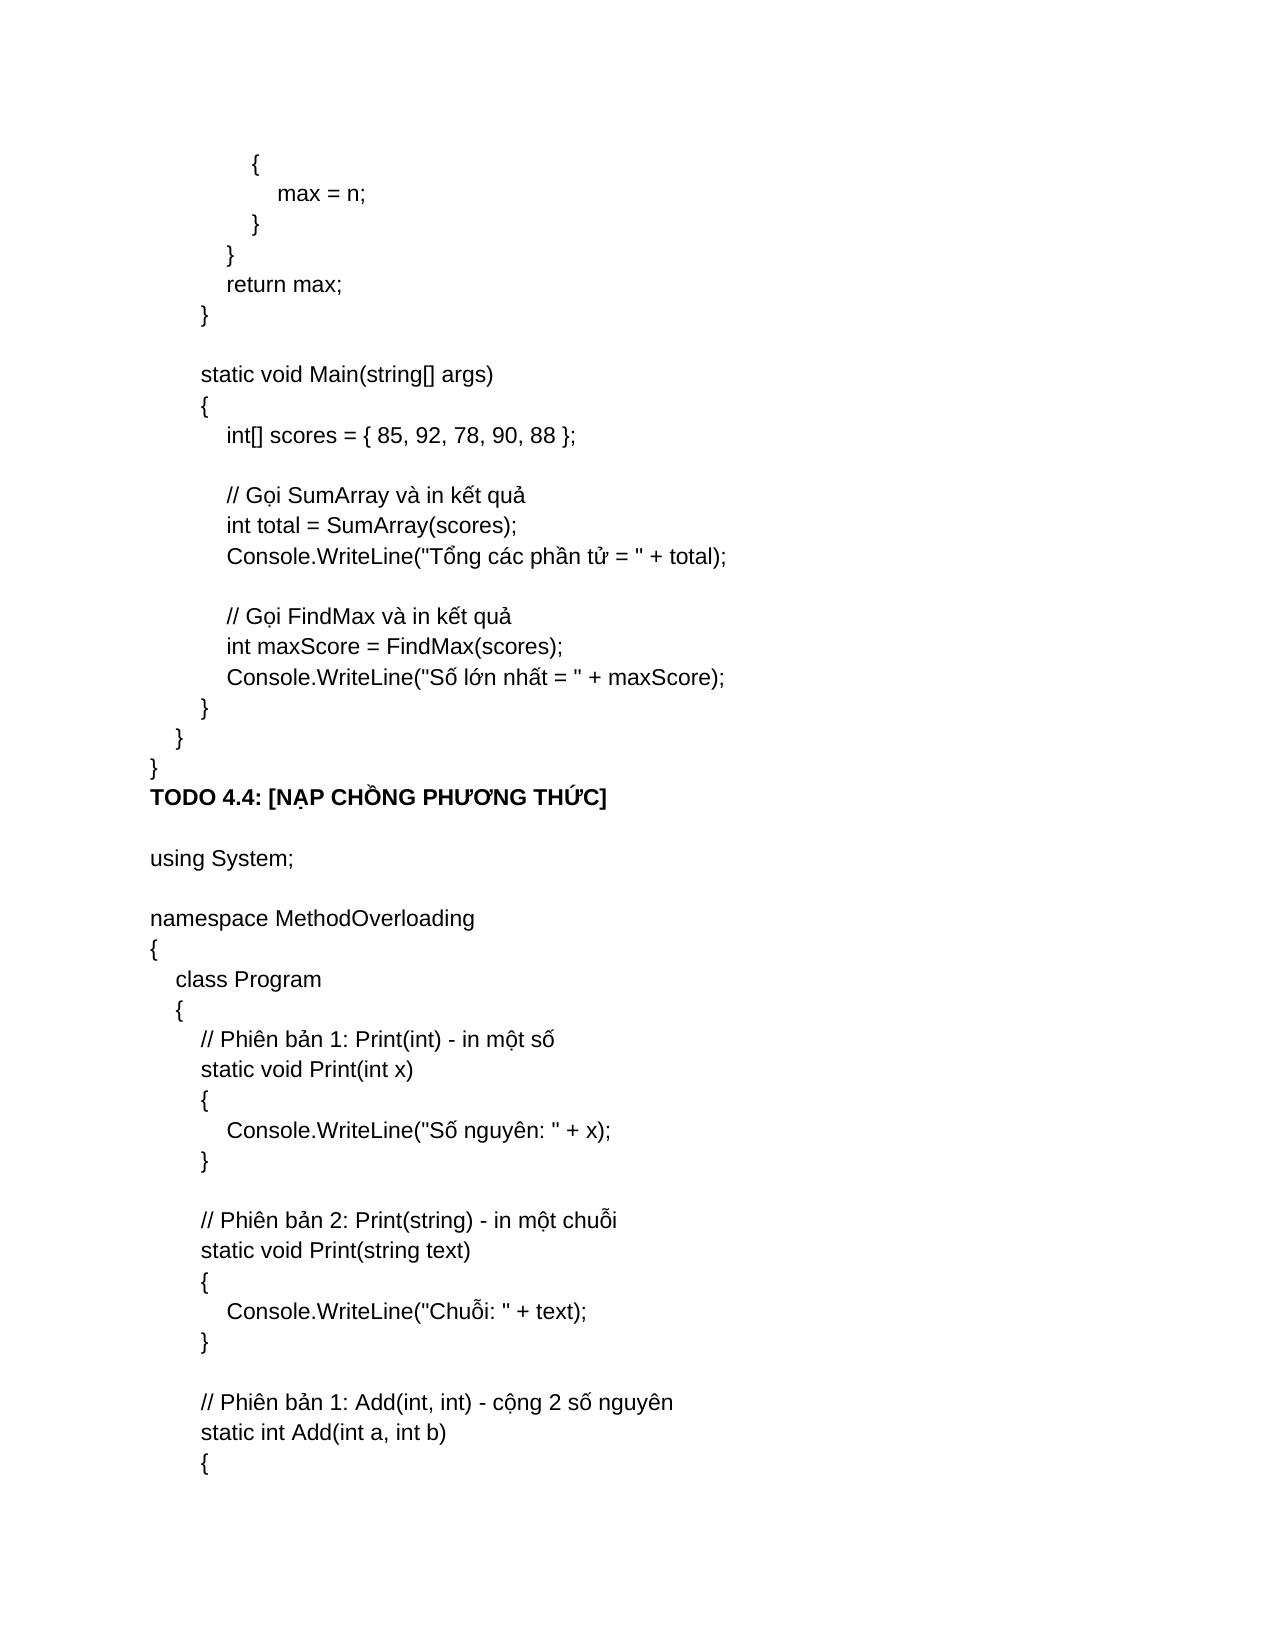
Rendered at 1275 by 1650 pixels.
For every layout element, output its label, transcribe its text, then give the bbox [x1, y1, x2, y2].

text // Gọi SumArray và in kết quả [150, 482, 1125, 509]
text int[] scores = { 85, 92, 78, 90, 88 }; [150, 422, 1125, 448]
text static void Main(string[] args) [150, 361, 1125, 388]
text class Program [150, 966, 1125, 992]
text // Phiên bản 1: Add(int, int) - cộng 2 số nguyên [150, 1388, 1125, 1415]
text TODO 4.4: [NẠP CHỒNG PHƯƠNG THỨC] [150, 784, 1125, 811]
text namespace MethodOverloading [150, 905, 1125, 932]
text Console.WriteLine("Số lớn nhất = " + maxScore); [150, 663, 1125, 690]
text } [150, 1147, 1125, 1173]
text Console.WriteLine("Số nguyên: " + x); [150, 1117, 1125, 1143]
text { [150, 1086, 1125, 1113]
text static void Print(string text) [150, 1237, 1125, 1264]
text static void Print(int x) [150, 1056, 1125, 1083]
text } [150, 754, 1125, 781]
text static int Add(int a, int b) [150, 1419, 1125, 1445]
text Console.WriteLine("Tổng các phần tử = " + total); [150, 543, 1125, 569]
text { [150, 1449, 1125, 1475]
text int maxScore = FindMax(scores); [150, 633, 1125, 660]
text } [150, 694, 1125, 720]
text max = n; [150, 180, 1125, 207]
text { [150, 392, 1125, 418]
text } [150, 210, 1125, 237]
text // Gọi FindMax và in kết quả [150, 603, 1125, 629]
text // Phiên bản 1: Print(int) - in một số [150, 1026, 1125, 1052]
text int total = SumArray(scores); [150, 512, 1125, 539]
text { [150, 1268, 1125, 1294]
text return max; [150, 271, 1125, 297]
text { [150, 935, 1125, 962]
text // Phiên bản 2: Print(string) - in một chuỗi [150, 1207, 1125, 1234]
text } [150, 724, 1125, 750]
text } [150, 241, 1125, 267]
text { [150, 996, 1125, 1022]
text } [150, 1328, 1125, 1354]
text { [150, 150, 1125, 176]
text } [150, 301, 1125, 327]
text Console.WriteLine("Chuỗi: " + text); [150, 1298, 1125, 1324]
text using System; [150, 845, 1125, 871]
